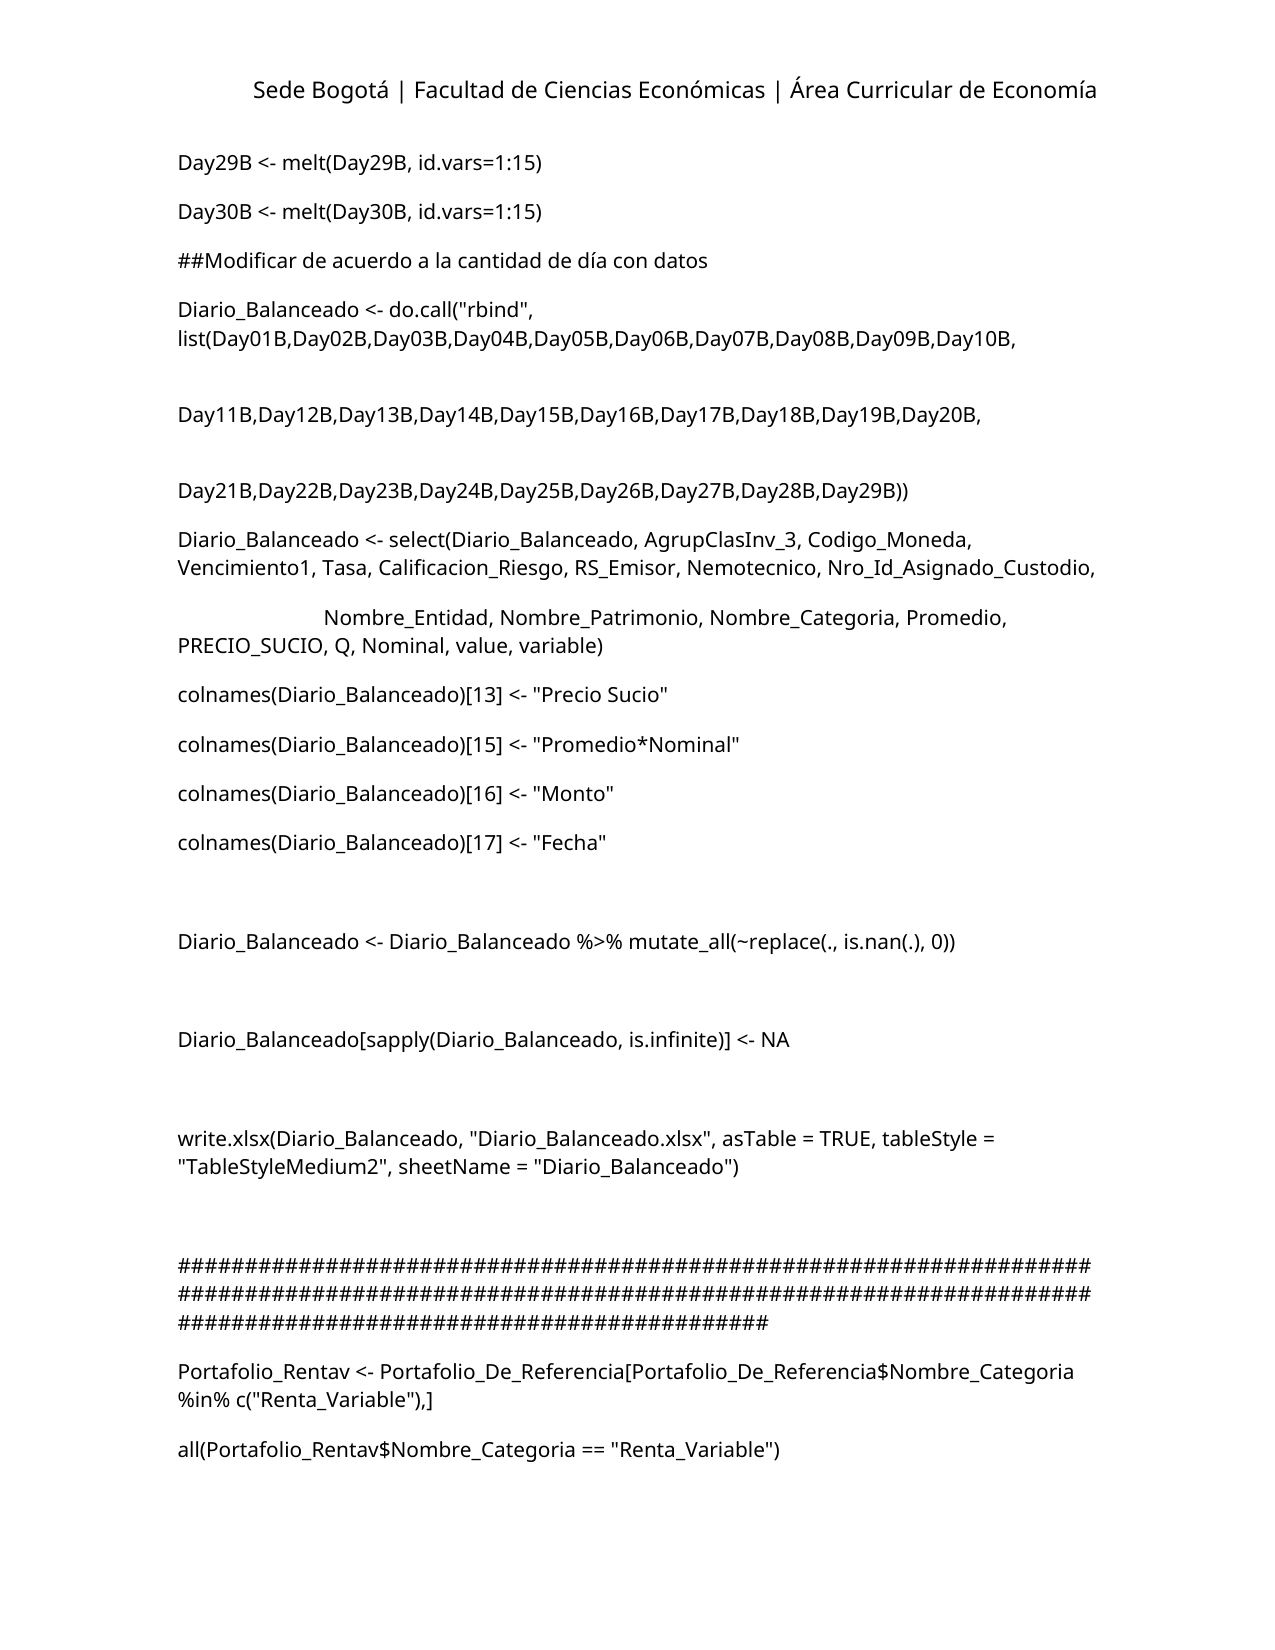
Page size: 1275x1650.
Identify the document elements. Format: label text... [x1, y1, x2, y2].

text ##Modificar de acuerdo a la cantidad de día con datos [177, 246, 1098, 274]
text #################################################################################################################################################################################### [177, 1251, 1098, 1336]
text write.xlsx(Diario_Balanceado, "Diario_Balanceado.xlsx", asTable = TRUE, tableStyle = "TableStyleMedium2", sheetName = "Diario_Balanceado") [177, 1124, 1098, 1181]
text Diario_Balanceado <- Diario_Balanceado %>% mutate_all(~replace(., is.nan(.), 0)) [177, 927, 1098, 955]
text colnames(Diario_Balanceado)[16] <- "Monto" [177, 779, 1098, 807]
text Diario_Balanceado <- do.call("rbind", list(Day01B,Day02B,Day03B,Day04B,Day05B,Day06B,Day07B,Day08B,Day09B,Day10B, [177, 295, 1098, 352]
text colnames(Diario_Balanceado)[15] <- "Promedio*Nominal" [177, 730, 1098, 758]
text Day11B,Day12B,Day13B,Day14B,Day15B,Day16B,Day17B,Day18B,Day19B,Day20B, [177, 373, 1098, 428]
text colnames(Diario_Balanceado)[13] <- "Precio Sucio" [177, 680, 1098, 709]
text Day30B <- melt(Day30B, id.vars=1:15) [177, 197, 1098, 225]
text Diario_Balanceado[sapply(Diario_Balanceado, is.infinite)] <- NA [177, 1025, 1098, 1054]
text Day29B <- melt(Day29B, id.vars=1:15) [177, 148, 1098, 176]
text Portafolio_Rentav <- Portafolio_De_Referencia[Portafolio_De_Referencia$Nombre_Categoria %in% c("Renta_Variable"),] [177, 1357, 1098, 1414]
text all(Portafolio_Rentav$Nombre_Categoria == "Renta_Variable") [177, 1435, 1098, 1463]
text Diario_Balanceado <- select(Diario_Balanceado, AgrupClasInv_3, Codigo_Moneda, Vencimiento1, Tasa, Calificacion_Riesgo, RS_Emisor, Nemotecnico, Nro_Id_Asignado_Custodio, [177, 525, 1098, 582]
text colnames(Diario_Balanceado)[17] <- "Fecha" [177, 828, 1098, 857]
text Day21B,Day22B,Day23B,Day24B,Day25B,Day26B,Day27B,Day28B,Day29B)) [177, 449, 1098, 504]
text Nombre_Entidad, Nombre_Patrimonio, Nombre_Categoria, Promedio, PRECIO_SUCIO, Q, Nominal, value, variable) [177, 603, 1098, 659]
